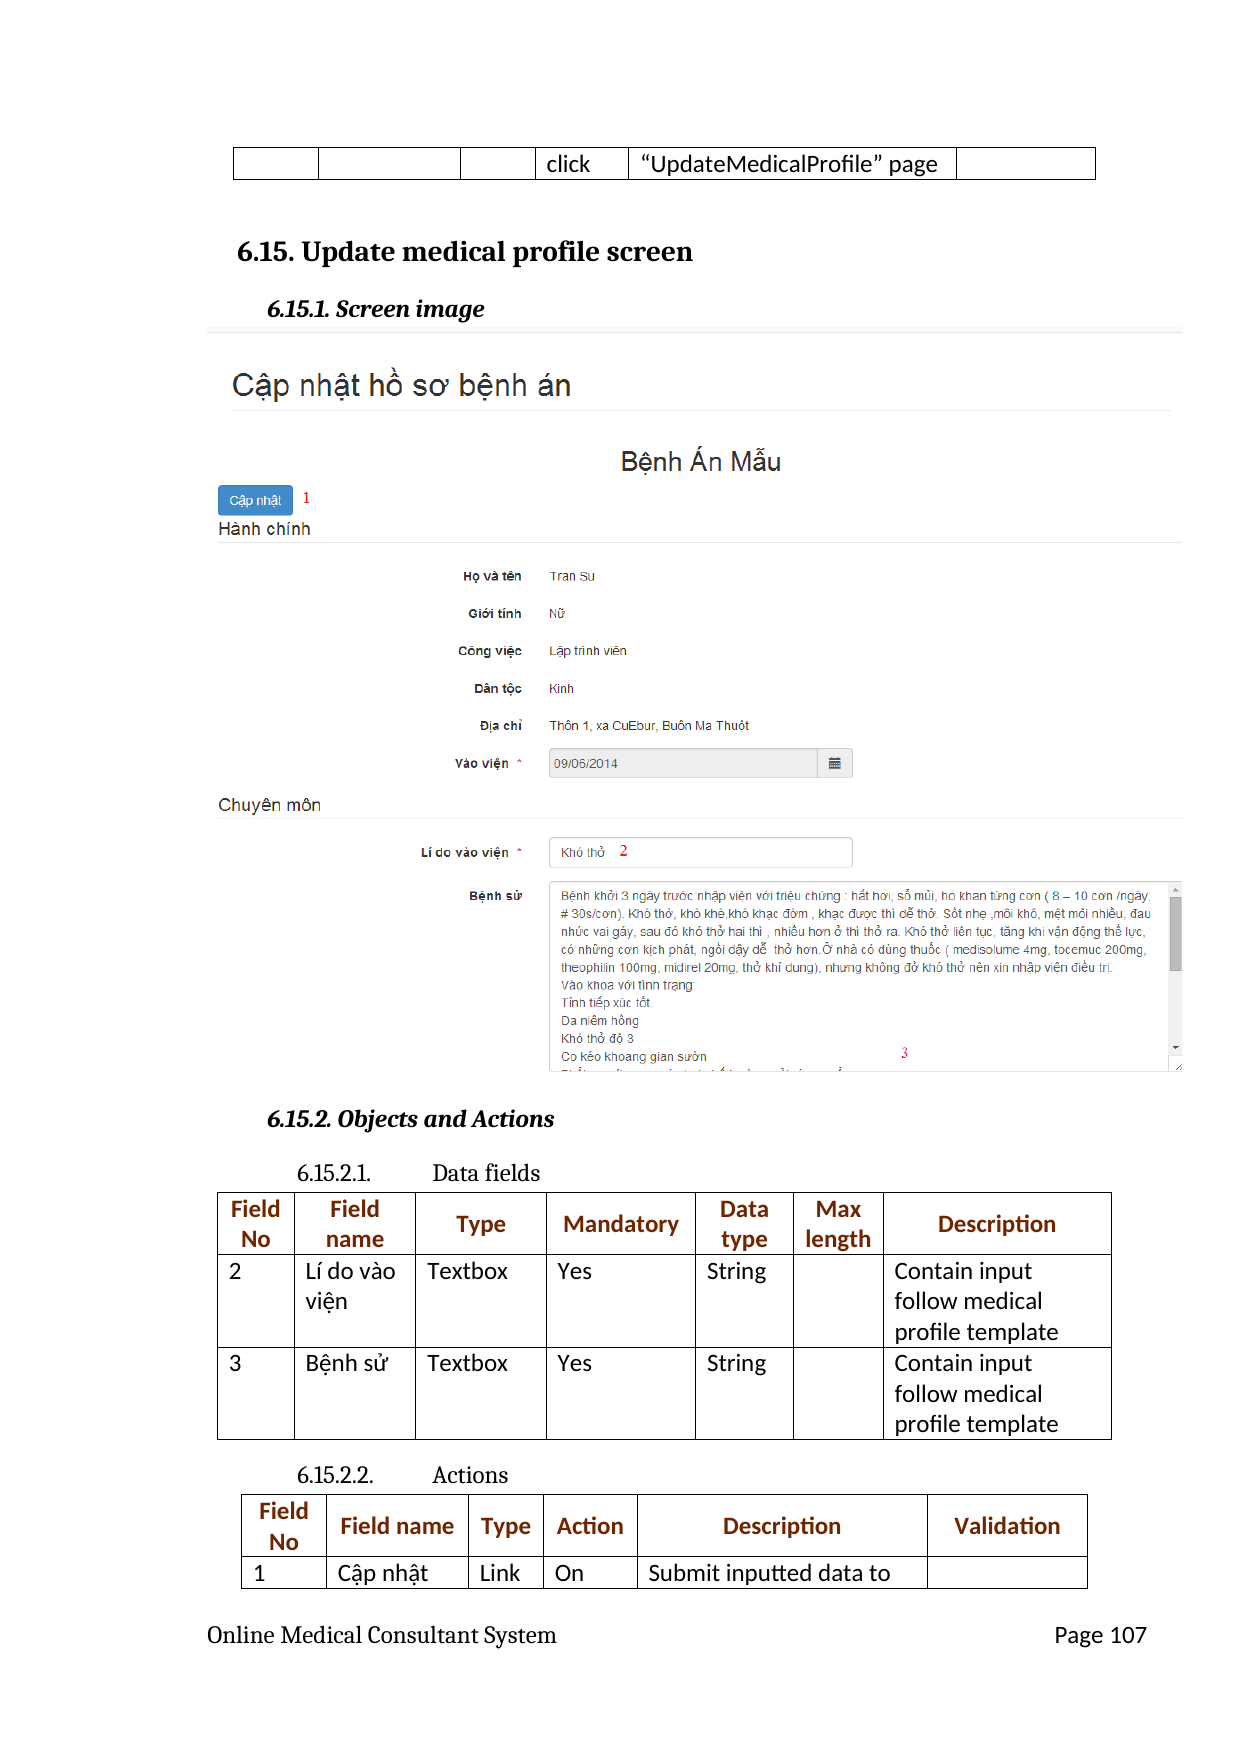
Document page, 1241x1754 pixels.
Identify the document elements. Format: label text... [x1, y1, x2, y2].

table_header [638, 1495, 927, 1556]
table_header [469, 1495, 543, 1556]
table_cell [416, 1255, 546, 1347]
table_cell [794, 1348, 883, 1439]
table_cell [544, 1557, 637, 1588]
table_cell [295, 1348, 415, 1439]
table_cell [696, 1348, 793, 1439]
picture [207, 327, 1182, 1080]
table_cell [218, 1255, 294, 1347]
subtitle Screen image [267, 295, 1122, 323]
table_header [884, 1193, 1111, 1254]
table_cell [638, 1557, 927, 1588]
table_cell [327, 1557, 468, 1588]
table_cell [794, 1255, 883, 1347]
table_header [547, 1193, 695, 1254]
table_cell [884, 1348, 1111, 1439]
subtitle Objects and Actions [267, 1105, 1122, 1134]
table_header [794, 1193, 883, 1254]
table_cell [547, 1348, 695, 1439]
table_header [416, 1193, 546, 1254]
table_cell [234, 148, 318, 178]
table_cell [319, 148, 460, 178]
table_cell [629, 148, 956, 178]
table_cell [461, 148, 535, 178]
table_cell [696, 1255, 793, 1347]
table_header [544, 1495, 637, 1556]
subtitle Actions [282, 1461, 1122, 1490]
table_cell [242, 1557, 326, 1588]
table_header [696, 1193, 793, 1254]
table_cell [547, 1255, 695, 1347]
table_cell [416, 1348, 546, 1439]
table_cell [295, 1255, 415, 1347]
subtitle Data fields [282, 1159, 1122, 1188]
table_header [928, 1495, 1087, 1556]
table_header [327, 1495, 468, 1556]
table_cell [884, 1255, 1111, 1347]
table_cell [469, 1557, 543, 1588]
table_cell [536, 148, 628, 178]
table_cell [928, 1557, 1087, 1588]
subtitle Update medical profile screen [237, 235, 1122, 269]
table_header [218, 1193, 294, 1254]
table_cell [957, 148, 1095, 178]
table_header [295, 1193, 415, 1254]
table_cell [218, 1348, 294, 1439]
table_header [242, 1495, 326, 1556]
